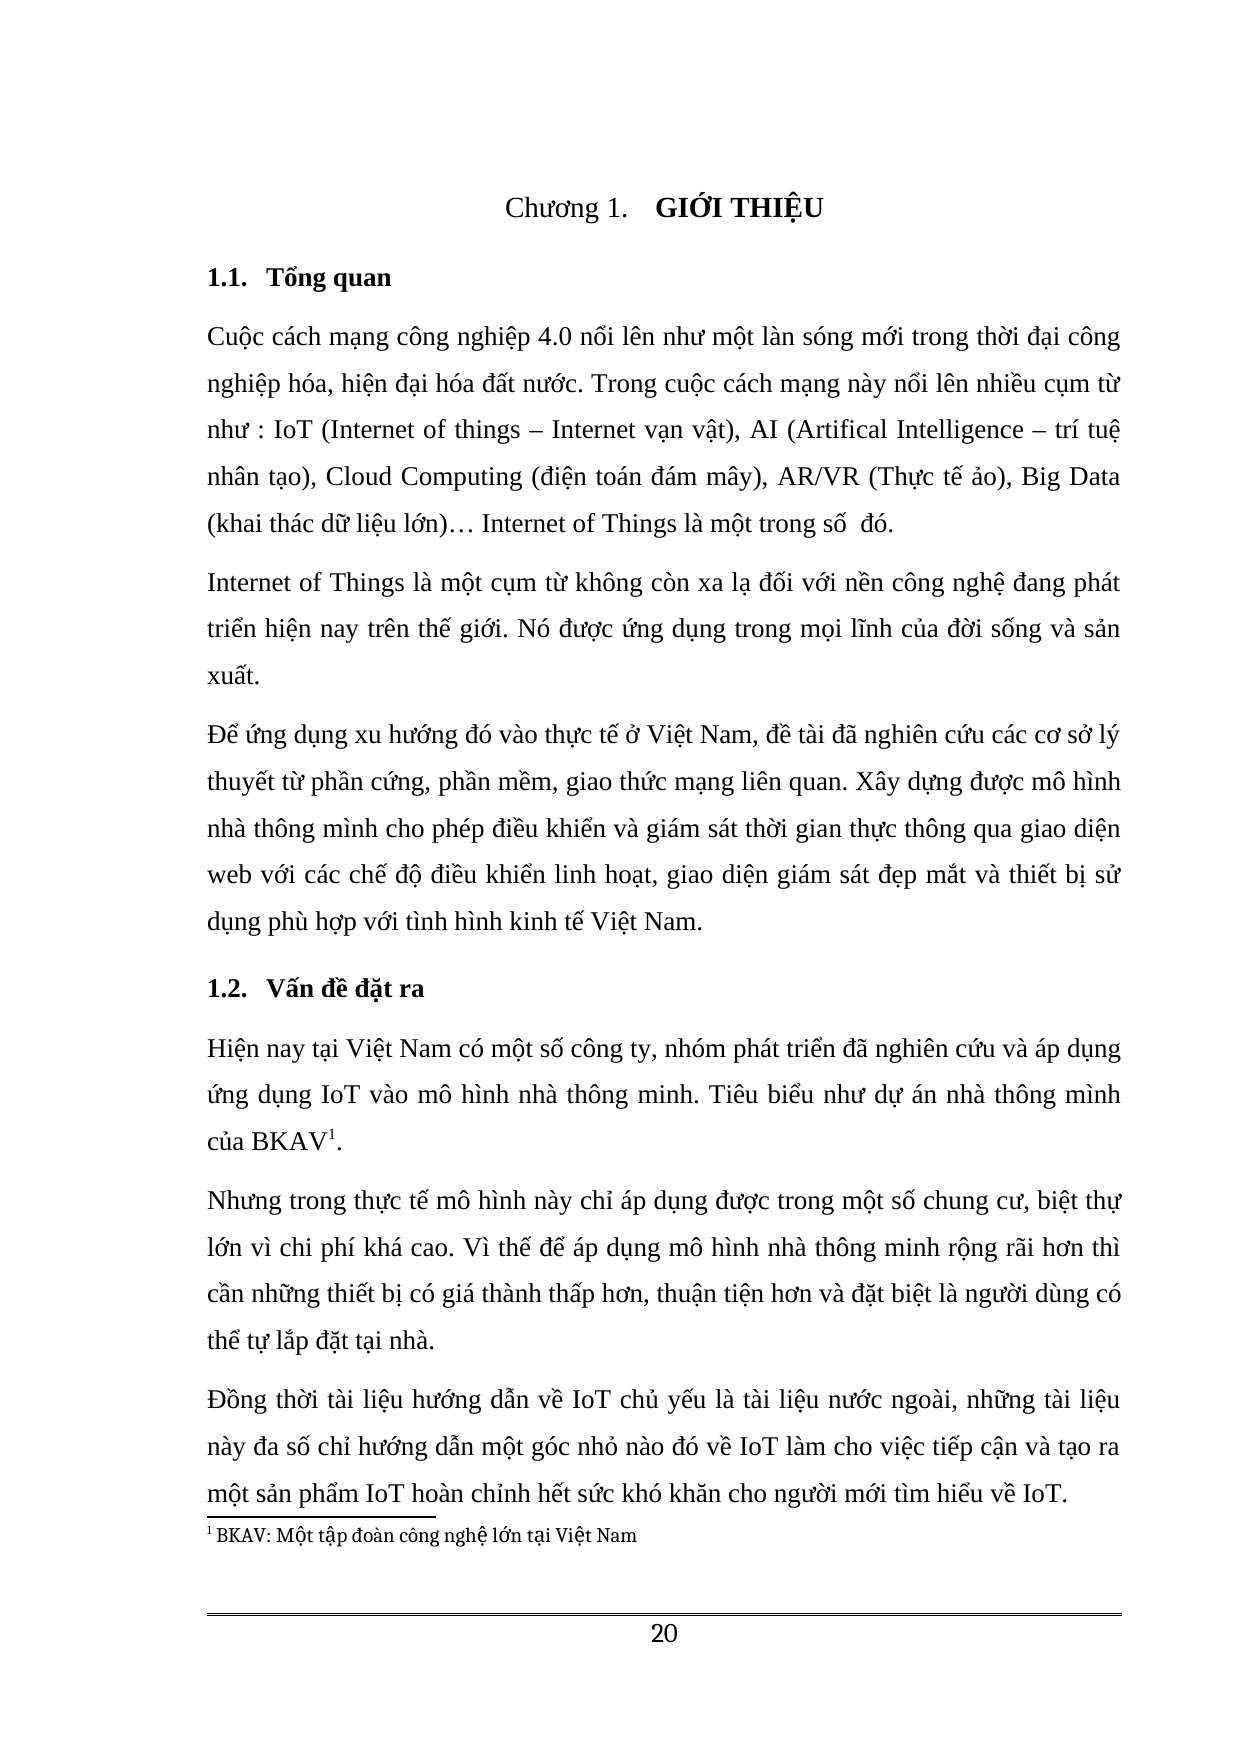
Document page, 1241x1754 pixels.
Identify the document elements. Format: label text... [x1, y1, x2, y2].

subtitle GIỚI THIỆU [207, 190, 1122, 223]
text Hiện nay tại Việt Nam có một số công ty, nhóm phát triển đã nghiên cứu và áp dụng ứng dụng IoT vào mô hình nhà thông minh. Tiêu biểu như dự án nhà thông mình của BKAV. [207, 1032, 1122, 1156]
text Internet of Things là một cụm từ không còn xa lạ đối với nền công nghệ đang phát triển hiện nay trên thế giới. Nó được ứng dụng trong mọi lĩnh của đời sống và sản xuất. [207, 566, 1122, 690]
text Nhưng trong thực tế mô hình này chỉ áp dụng được trong một số chung cư, biệt thự lớn vì chi phí khá cao. Vì thế để áp dụng mô hình nhà thông minh rộng rãi hơn thì cần những thiết bị có giá thành thấp hơn, thuận tiện hơn và đặt biệt là người dùng có thể tự lắp đặt tại nhà. [207, 1184, 1122, 1355]
text Đồng thời tài liệu hướng dẫn về IoT chủ yếu là tài liệu nước ngoài, những tài liệu này đa số chỉ hướng dẫn một góc nhỏ nào đó về IoT làm cho việc tiếp cận và tạo ra một sản phẩm IoT hoàn chỉnh hết sức khó khăn cho người mới tìm hiểu về IoT. [207, 1383, 1122, 1508]
text Cuộc cách mạng công nghiệp 4.0 nổi lên như một làn sóng mới trong thời đại công nghiệp hóa, hiện đại hóa đất nước. Trong cuộc cách mạng này nổi lên nhiều cụm từ như : IoT (Internet of things – Internet vạn vật), AI (Artifical Intelligence – trí tuệ nhân tạo), Cloud Computing (điện toán đám mây), AR/VR (Thực tế ảo), Big Data (khai thác dữ liệu lớn)… Internet of Things là một trong số đó. [207, 320, 1122, 538]
subtitle Tổng quan [207, 261, 1122, 292]
text Để ứng dụng xu hướng đó vào thực tế ở Việt Nam, đề tài đã nghiên cứu các cơ sở lý thuyết từ phần cứng, phần mềm, giao thức mạng liên quan. Xây dựng được mô hình nhà thông mình cho phép điều khiển và giám sát thời gian thực thông qua giao diện web với các chế độ điều khiển linh hoạt, giao diện giám sát đẹp mắt và thiết bị sử dụng phù hợp với tình hình kinh tế Việt Nam. [207, 718, 1122, 936]
subtitle Vấn đề đặt ra [207, 972, 1122, 1004]
